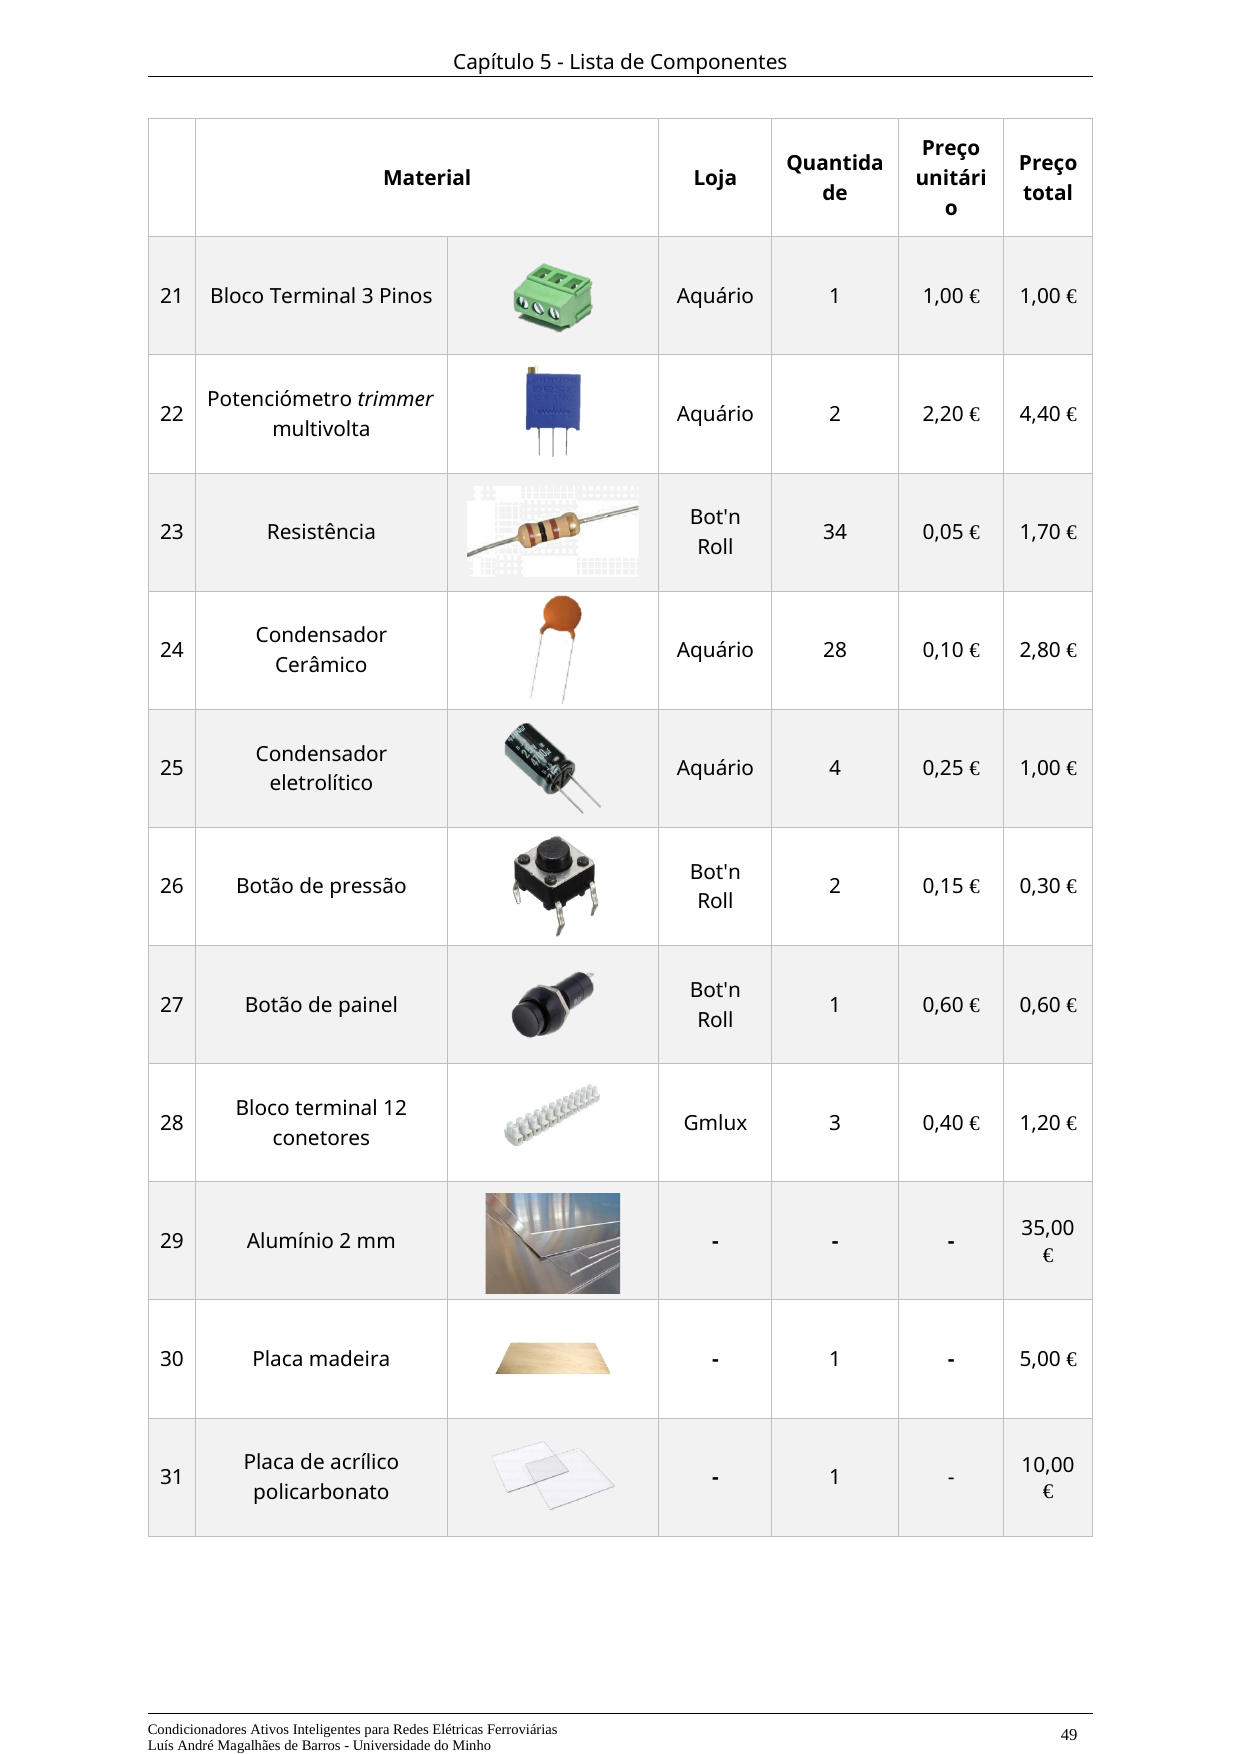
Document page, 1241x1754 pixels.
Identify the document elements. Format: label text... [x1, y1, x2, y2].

table_header Material [196, 119, 658, 236]
table_cell 21 [149, 237, 195, 354]
picture [518, 358, 588, 468]
table_header Quantidade [772, 119, 898, 236]
table_cell 1,70 € [1004, 474, 1092, 591]
table_cell - [899, 1300, 1003, 1417]
table_cell 1,00 € [899, 237, 1003, 354]
table_cell 1 [772, 1300, 898, 1417]
table_cell - [659, 1419, 771, 1536]
table_cell Potenciómetro trimmer multivolta [196, 355, 447, 472]
table_cell [448, 474, 658, 591]
table_cell 1,00 € [1004, 710, 1092, 827]
table_cell [448, 1419, 658, 1536]
picture [495, 1301, 611, 1416]
table_cell [448, 710, 493, 827]
picture [489, 1418, 617, 1535]
table_cell 1 [772, 1419, 898, 1536]
table_cell - [899, 1419, 1003, 1536]
table_header Loja [659, 119, 771, 236]
table_cell 1,20 € [1004, 1064, 1092, 1181]
table_cell Bot'n Roll [659, 828, 771, 945]
picture [496, 1065, 610, 1179]
table_cell 23 [149, 474, 195, 591]
table_cell Aquário [659, 710, 771, 827]
table_cell - [659, 1300, 771, 1417]
table_cell Placa madeira [196, 1300, 447, 1417]
table_cell [613, 710, 658, 827]
table_header Preço unitário [899, 119, 1003, 236]
table_cell 27 [149, 946, 195, 1063]
table_cell 0,15 € [899, 828, 1003, 945]
table_cell 28 [149, 1064, 195, 1181]
table_cell - [772, 1182, 898, 1299]
table_cell 29 [149, 1182, 195, 1299]
table_cell 0,30 € [1004, 828, 1092, 945]
table_cell Bloco terminal 12 conetores [196, 1064, 447, 1181]
table_cell Alumínio 2 mm [196, 1182, 447, 1299]
table_cell Botão de painel [196, 946, 447, 1063]
table_cell [448, 1182, 658, 1299]
table_header [149, 119, 195, 236]
picture [493, 709, 613, 827]
table_cell 24 [149, 592, 195, 709]
picture [485, 1193, 621, 1294]
table_cell 26 [149, 828, 195, 945]
table_cell 22 [149, 355, 195, 472]
picture [496, 238, 610, 353]
table_cell 1 [772, 946, 898, 1063]
table_cell 31 [149, 1419, 195, 1536]
table_cell 1 [772, 237, 898, 354]
table_cell 10,00 € [1004, 1419, 1092, 1536]
table_cell [448, 592, 658, 709]
table_cell Aquário [659, 592, 771, 709]
table_cell 4 [772, 710, 898, 827]
table_cell Placa de acrílico policarbonato [196, 1419, 447, 1536]
table_cell [448, 1300, 658, 1417]
table_cell 30 [149, 1300, 195, 1417]
picture [499, 828, 607, 944]
table_cell 0,60 € [899, 946, 1003, 1063]
table_cell 0,40 € [899, 1064, 1003, 1181]
table_cell Bot'n Roll [659, 946, 771, 1063]
table_header Preço total [1004, 119, 1092, 236]
table_cell Condensador eletrolítico [196, 710, 447, 827]
table_cell 2,20 € [899, 355, 1003, 472]
table_cell 2,80 € [1004, 592, 1092, 709]
picture [467, 486, 639, 577]
table_cell 1,00 € [1004, 237, 1092, 354]
table_cell Condensador Cerâmico [196, 592, 447, 709]
table_cell [448, 1064, 658, 1181]
table_cell [448, 355, 658, 472]
table_cell [612, 946, 658, 1063]
table_cell 0,60 € [1004, 946, 1092, 1063]
table_cell 0,05 € [899, 474, 1003, 591]
table_cell 5,00 € [1004, 1300, 1092, 1417]
table_cell 4,40 € [1004, 355, 1092, 472]
table_cell [448, 828, 658, 945]
table_cell 2 [772, 828, 898, 945]
picture [494, 946, 612, 1064]
table_cell Aquário [659, 237, 771, 354]
table_cell Bloco Terminal 3 Pinos [196, 237, 447, 354]
table_cell 0,25 € [899, 710, 1003, 827]
table_cell - [659, 1182, 771, 1299]
table_cell Aquário [659, 355, 771, 472]
table_cell Botão de pressão [196, 828, 447, 945]
table_cell 25 [149, 710, 195, 827]
table_cell Bot'n Roll [659, 474, 771, 591]
table_cell 2 [772, 355, 898, 472]
table_cell 0,10 € [899, 592, 1003, 709]
table_cell [448, 946, 494, 1063]
table_cell Gmlux [659, 1064, 771, 1181]
table_cell - [899, 1182, 1003, 1299]
table_cell Resistência [196, 474, 447, 591]
table_cell 34 [772, 474, 898, 591]
table_cell 3 [772, 1064, 898, 1181]
table_cell 35,00 € [1004, 1182, 1092, 1299]
table_cell [448, 237, 658, 354]
picture [498, 594, 608, 705]
table_cell 28 [772, 592, 898, 709]
